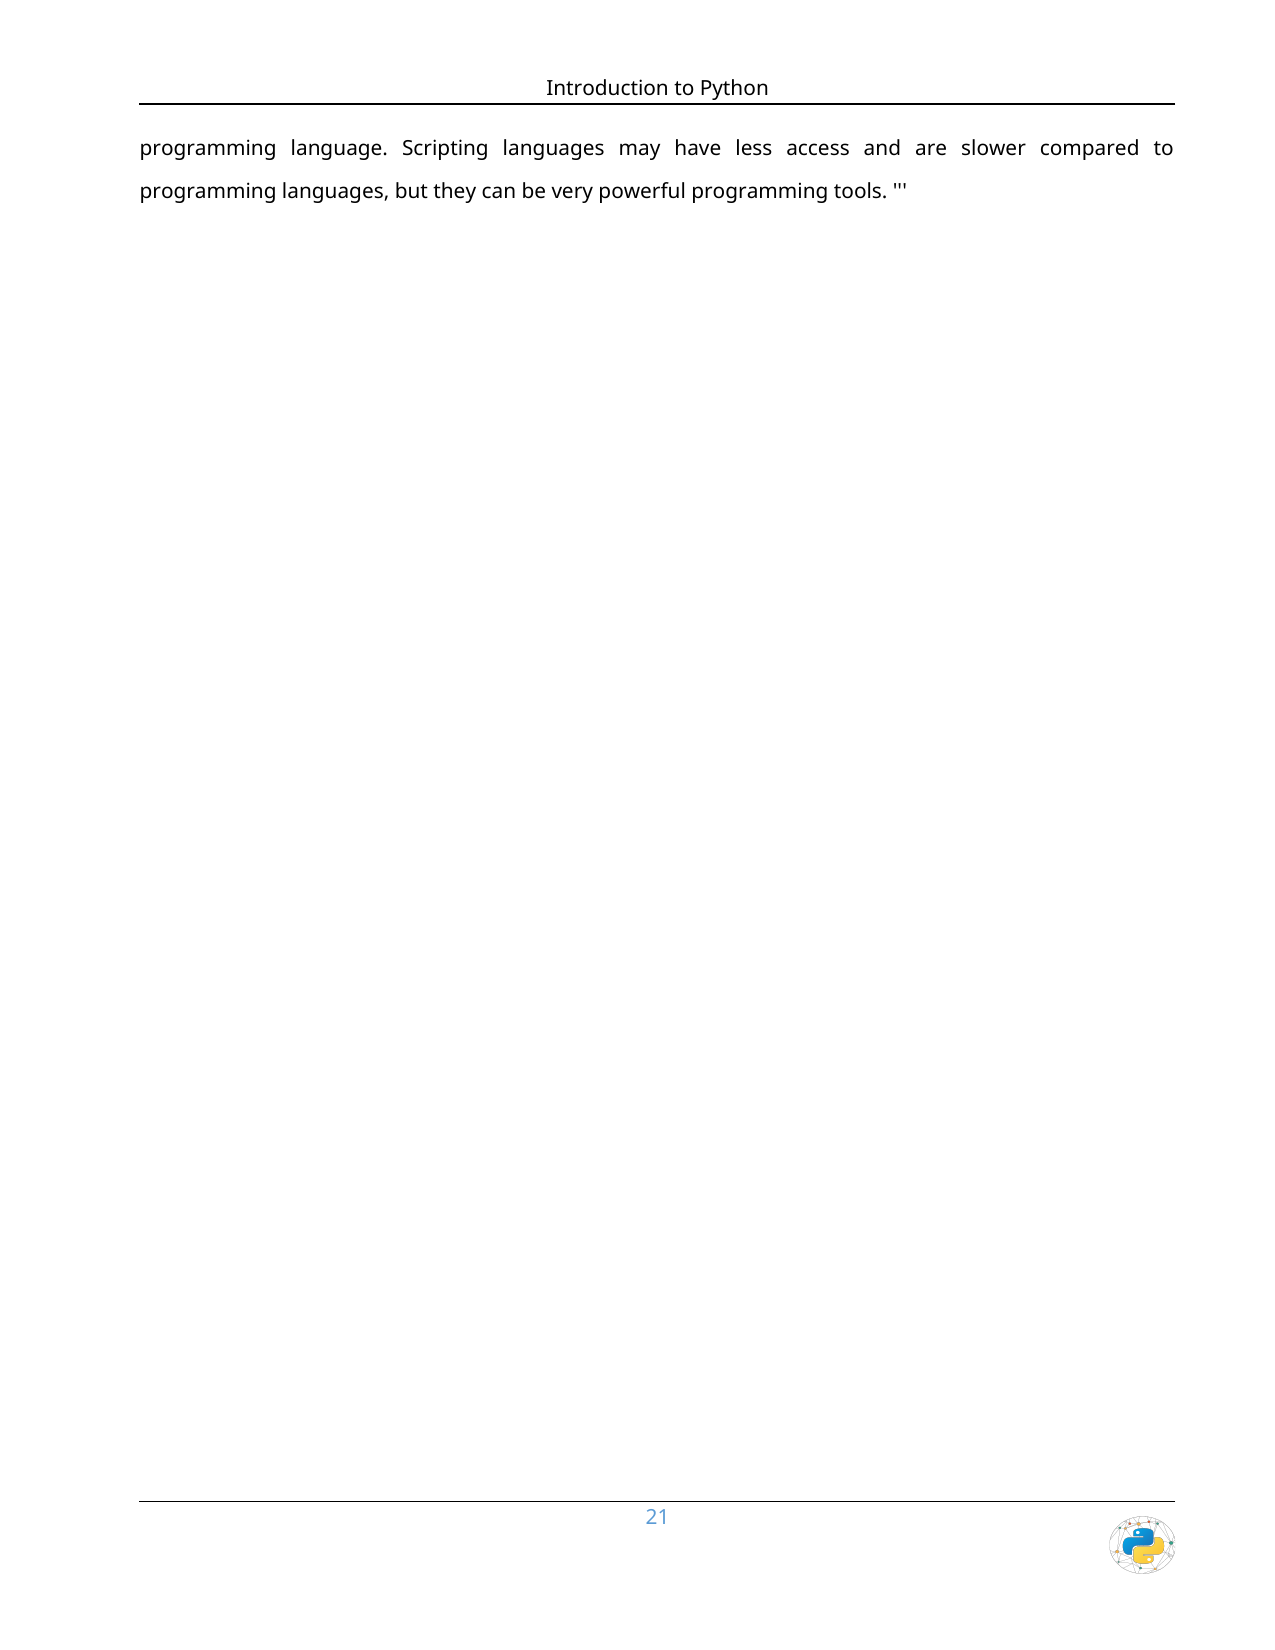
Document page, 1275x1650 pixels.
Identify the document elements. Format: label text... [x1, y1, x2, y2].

picture [1109, 1516, 1176, 1574]
